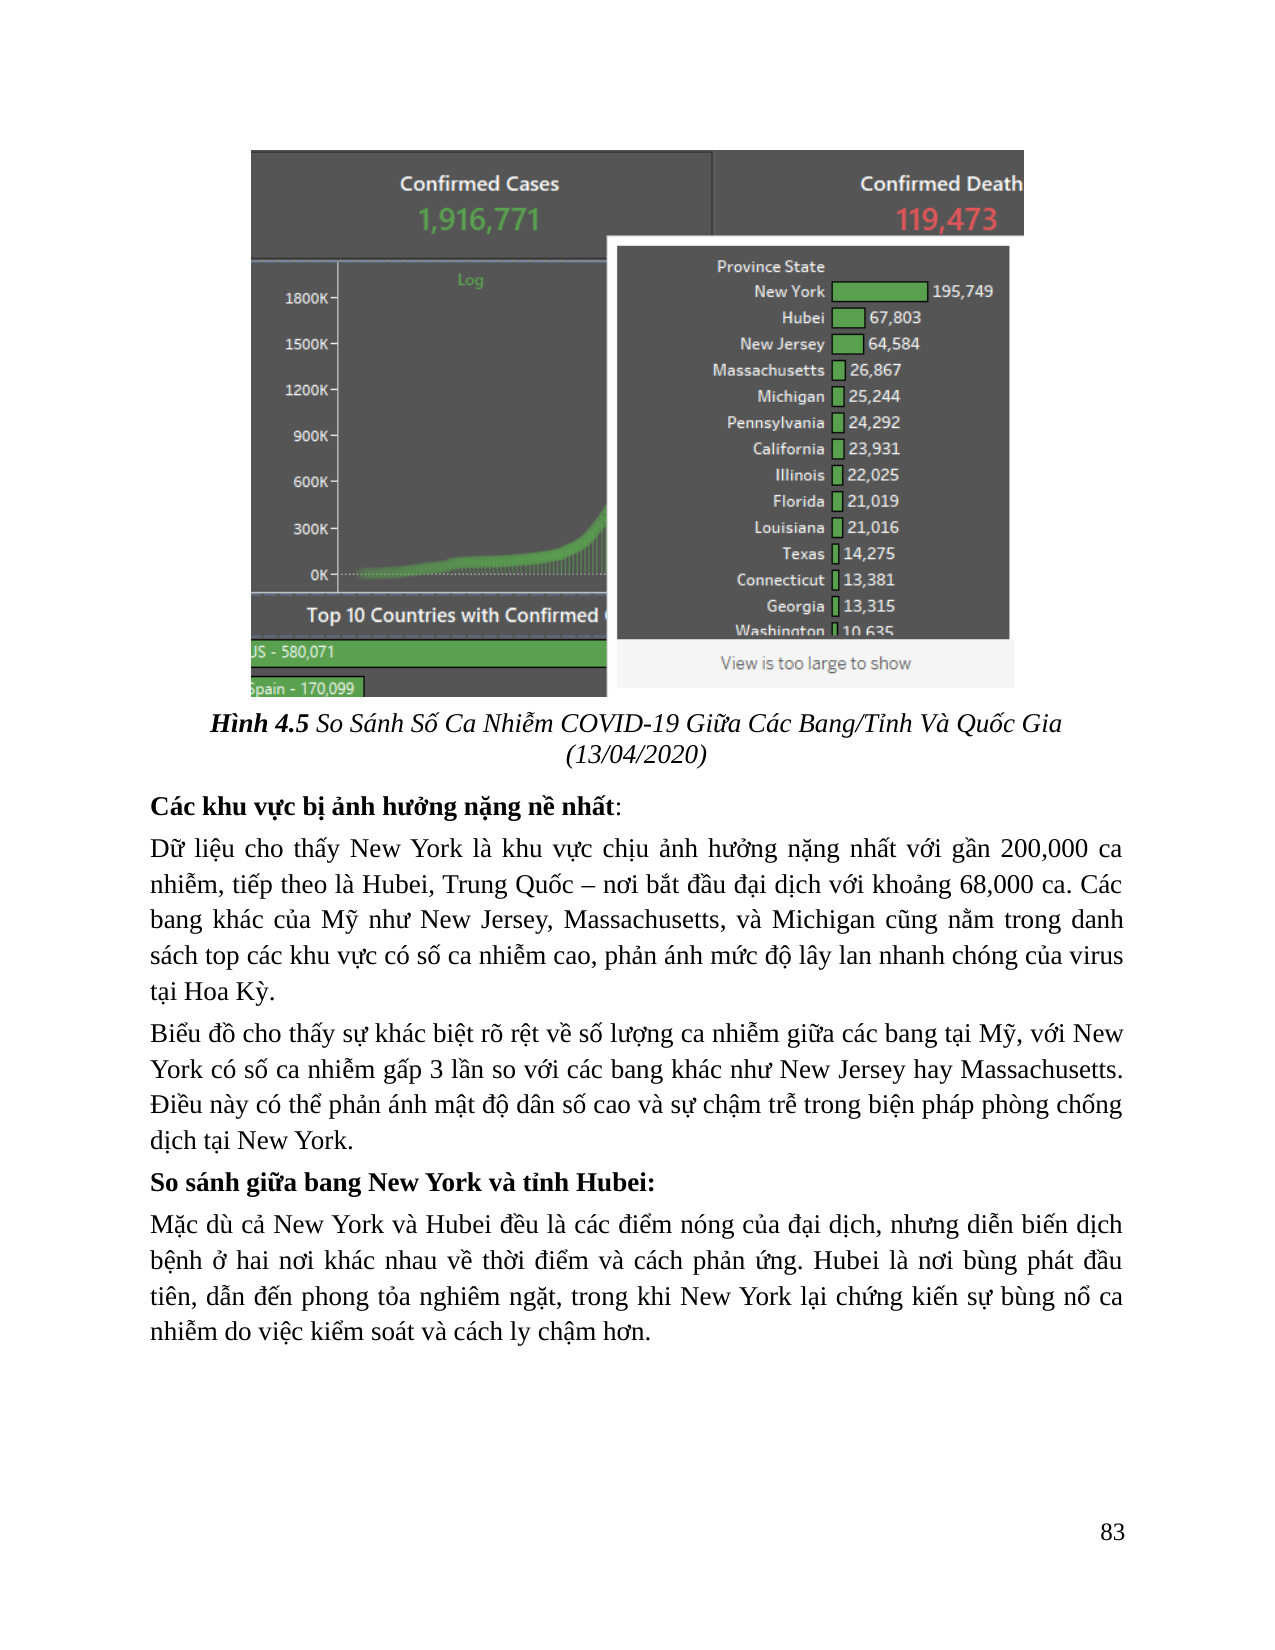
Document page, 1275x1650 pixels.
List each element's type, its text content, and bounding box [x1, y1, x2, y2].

picture [251, 150, 1024, 697]
text Dữ liệu cho thấy New York là khu vực chịu ảnh hưởng nặng nhất với gần 200,000 ca nhiễm, tiếp theo là Hubei, Trung Quốc – nơi bắt đầu đại dịch với khoảng 68,000 ca. Các bang khác của Mỹ như New Jersey, Massachusetts, và Michigan cũng nằm trong danh sách top các khu vực có số ca nhiễm cao, phản ánh mức độ lây lan nhanh chóng của virus tại Hoa Kỳ. [150, 832, 1125, 1006]
text Biểu đồ cho thấy sự khác biệt rõ rệt về số lượng ca nhiễm giữa các bang tại Mỹ, với New York có số ca nhiễm gấp 3 lần so với các bang khác như New Jersey hay Massachusetts. Điều này có thể phản ánh mật độ dân số cao và sự chậm trễ trong biện pháp phòng chống dịch tại New York. [150, 1017, 1125, 1155]
text Hình 4.5 So Sánh Số Ca Nhiễm COVID-19 Giữa Các Bang/Tỉnh Và Quốc Gia (13/04/2020) [150, 707, 1125, 769]
text So sánh giữa bang New York và tỉnh Hubei: [150, 1166, 1125, 1197]
text Các khu vực bị ảnh hưởng nặng nề nhất: [150, 790, 1125, 821]
text Mặc dù cả New York và Hubei đều là các điểm nóng của đại dịch, nhưng diễn biến dịch bệnh ở hai nơi khác nhau về thời điểm và cách phản ứng. Hubei là nơi bùng phát đầu tiên, dẫn đến phong tỏa nghiêm ngặt, trong khi New York lại chứng kiến sự bùng nổ ca nhiễm do việc kiểm soát và cách ly chậm hơn. [150, 1208, 1125, 1347]
